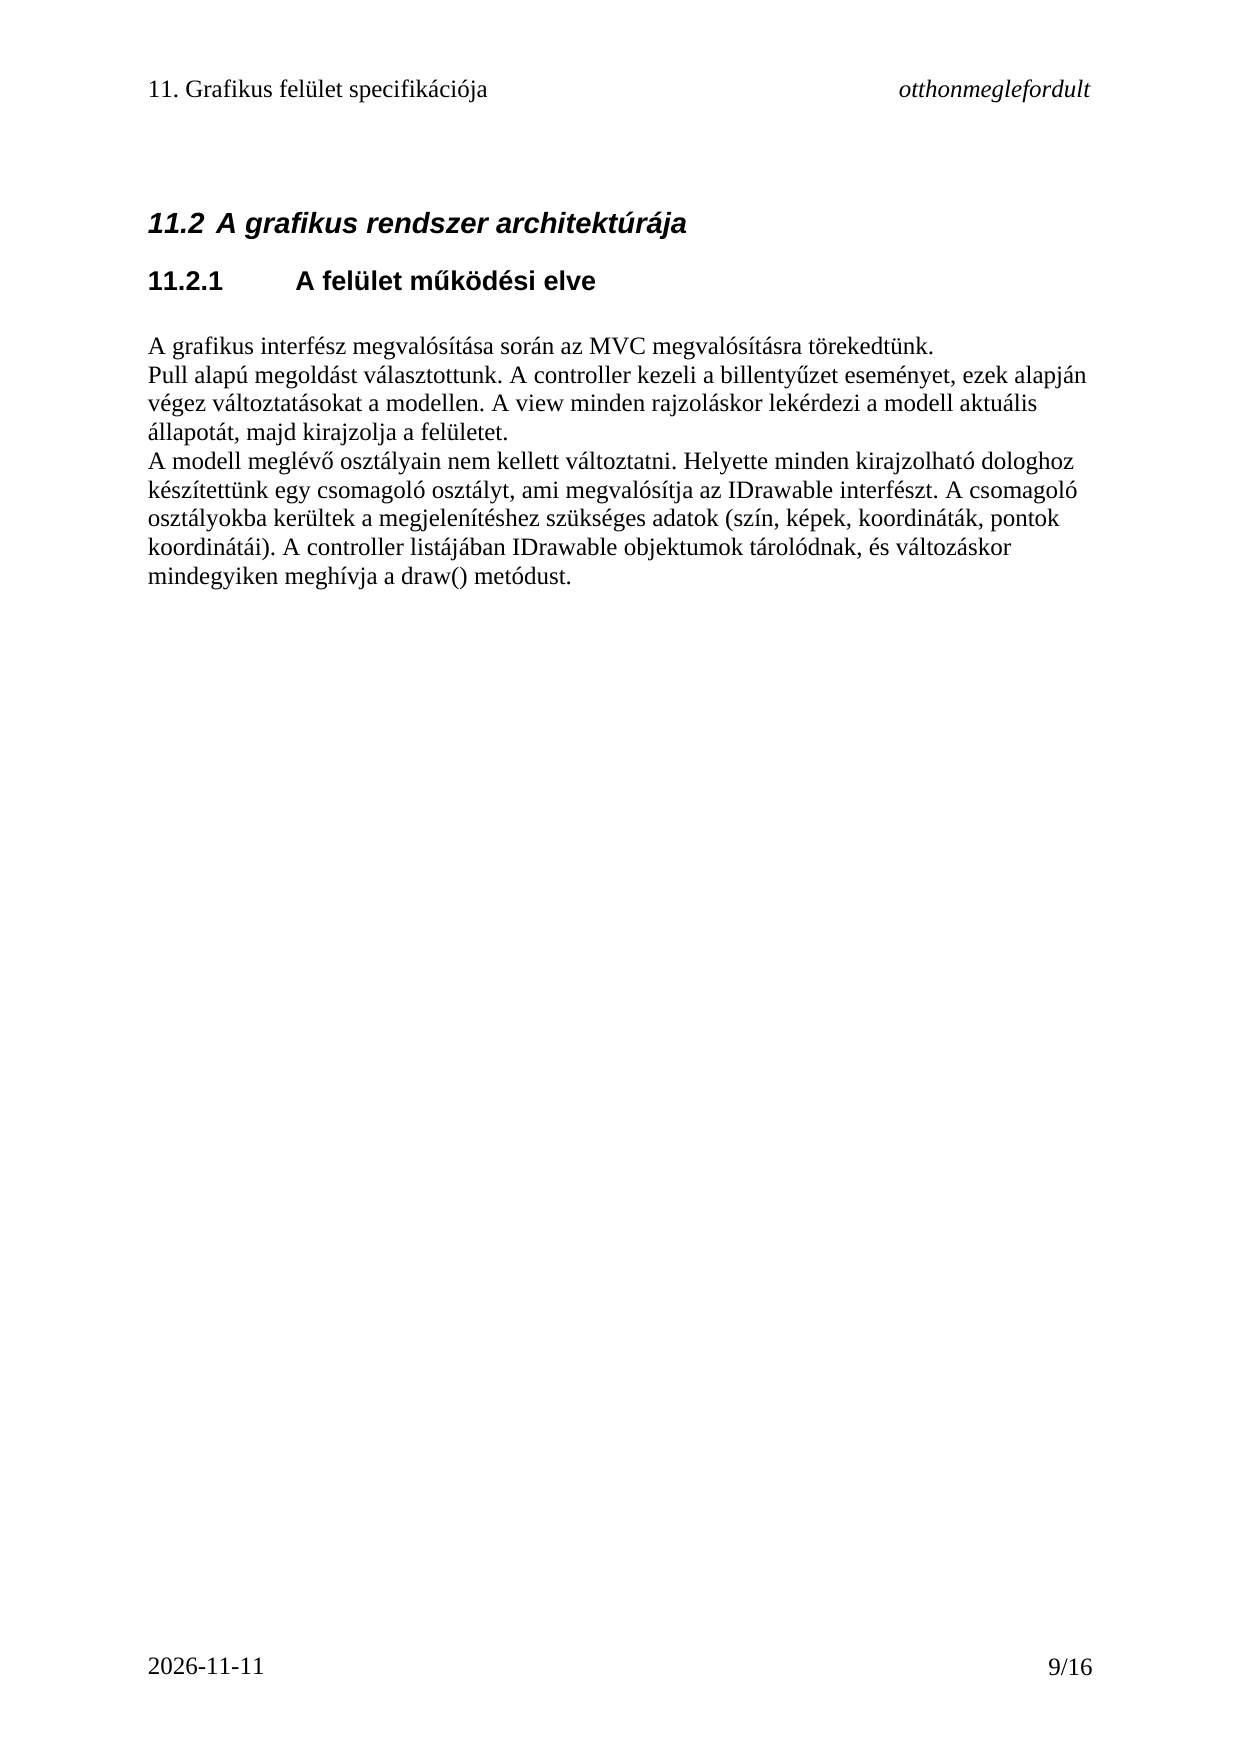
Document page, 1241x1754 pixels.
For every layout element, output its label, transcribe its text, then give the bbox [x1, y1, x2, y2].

subtitle A felület működési elve [148, 265, 1093, 296]
text Pull alapú megoldást választottunk. A controller kezeli a billentyűzet eseményet, ezek alapján végez változtatásokat a modellen. A view minden rajzoláskor lekérdezi a modell aktuális állapotát, majd kirajzolja a felületet. [148, 360, 1093, 446]
subtitle A grafikus rendszer architektúrája [148, 206, 1093, 240]
text A grafikus interfész megvalósítása során az MVC megvalósításra törekedtünk. [148, 331, 1093, 360]
text A modell meglévő osztályain nem kellett változtatni. Helyette minden kirajzolható dologhoz készítettünk egy csomagoló osztályt, ami megvalósítja az IDrawable interfészt. A csomagoló osztályokba kerültek a megjelenítéshez szükséges adatok (szín, képek, koordináták, pontok koordinátái). A controller listájában IDrawable objektumok tárolódnak, és változáskor mindegyiken meghívja a draw() metódust. [148, 446, 1093, 590]
